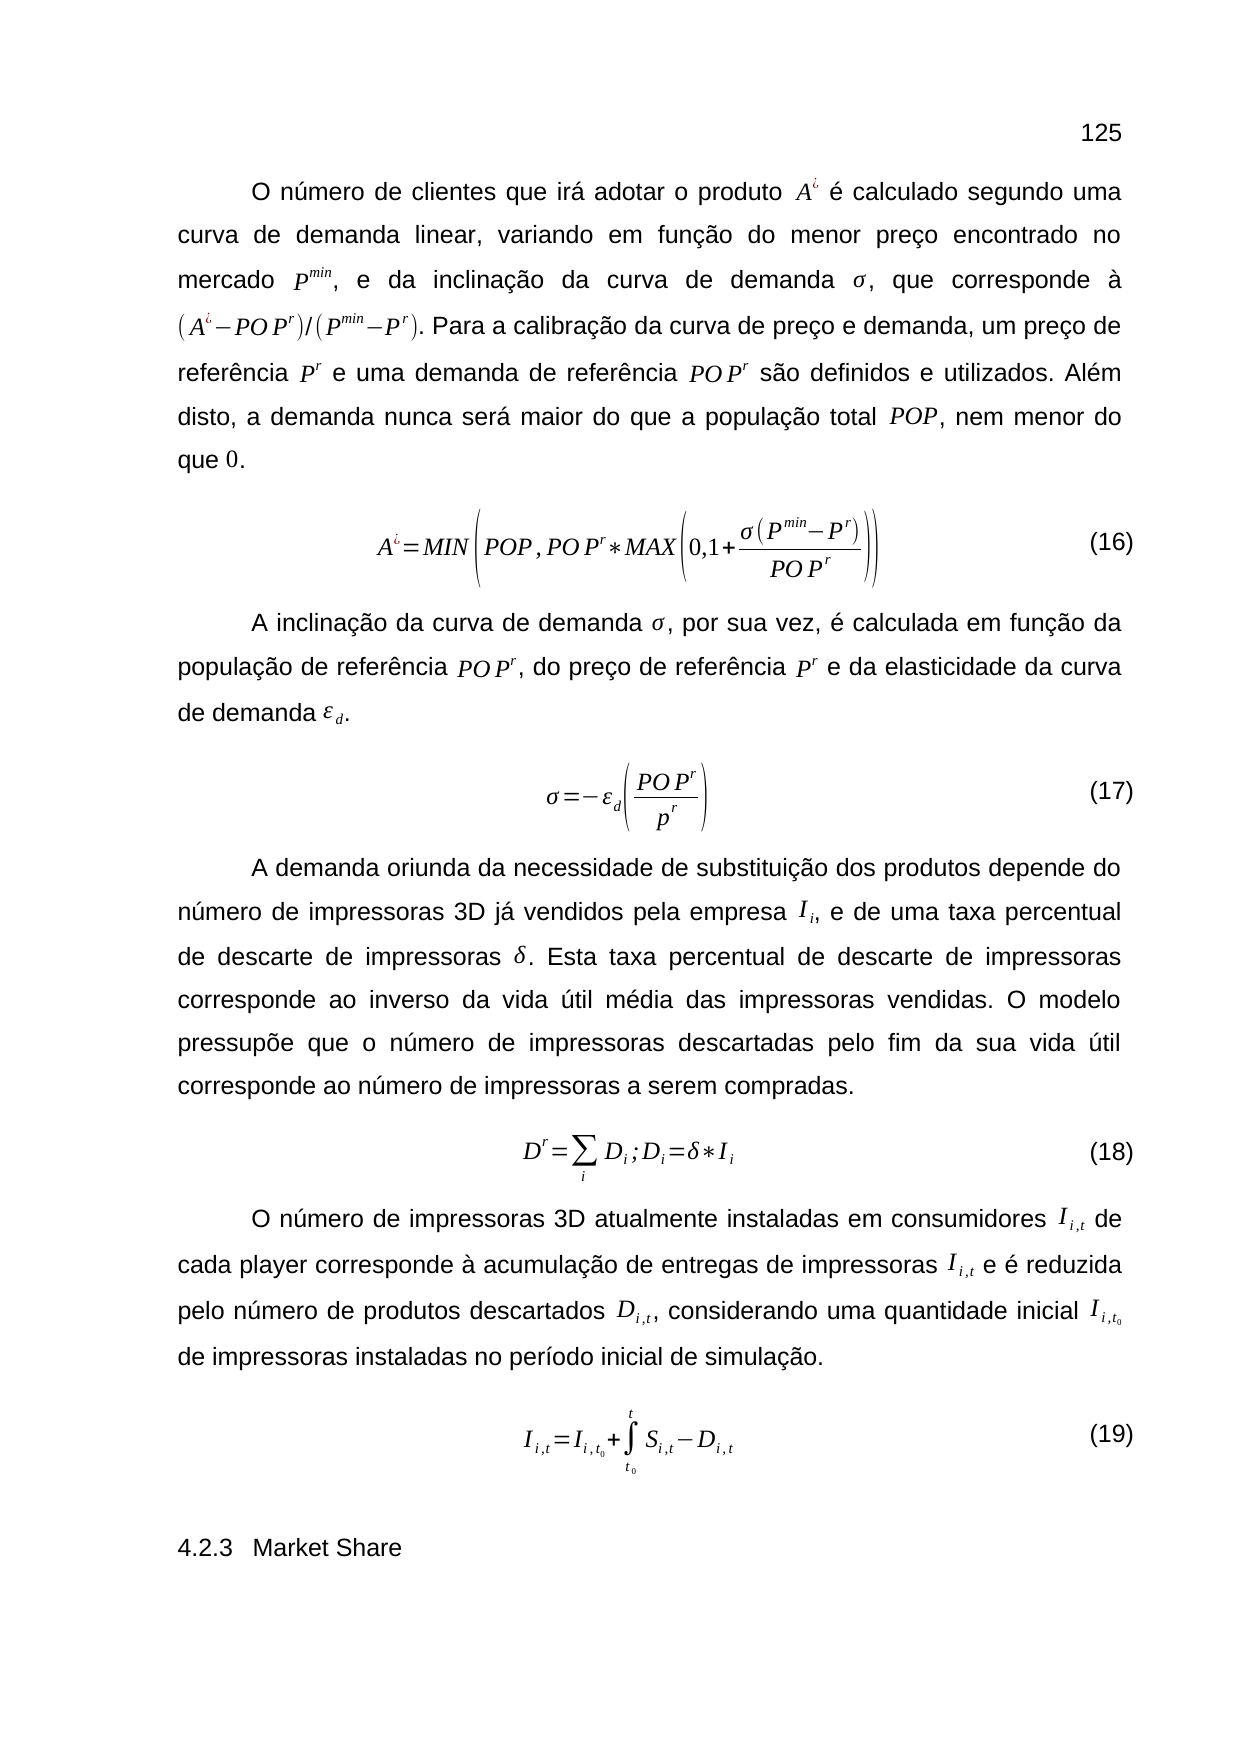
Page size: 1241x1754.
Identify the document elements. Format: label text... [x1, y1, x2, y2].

table_header [177, 1385, 1078, 1496]
text O número de clientes que irá adotar o produto é calculado segundo uma curva de demanda linear, variando em função do menor preço encontrado no mercado , e da inclinação da curva de demanda , que corresponde à . Para a calibração da curva de preço e demanda, um preço de referência e uma demanda de referência são definidos e utilizados. Além disto, a demanda nunca será maior do que a população total , nem menor do que . [177, 177, 1122, 474]
text A inclinação da curva de demanda , por sua vez, é calculada em função da população de referência , do preço de referência e da elasticidade da curva de demanda . [177, 608, 1122, 728]
table_header [177, 1114, 1078, 1203]
table_header (17) [1078, 743, 1145, 853]
text O número de impressoras 3D atualmente instaladas em consumidores de cada player corresponde à acumulação de entregas de impressoras e é reduzida pelo número de produtos descartados , considerando uma quantidade inicial de impressoras instaladas no período inicial de simulação. [177, 1203, 1122, 1371]
text A demanda oriunda da necessidade de substituição dos produtos depende do número de impressoras 3D já vendidos pela empresa , e de uma taxa percentual de descarte de impressoras . Esta taxa percentual de descarte de impressoras corresponde ao inverso da vida útil média das impressoras vendidas. O modelo pressupõe que o número de impressoras descartadas pelo fim da sua vida útil corresponde ao número de impressoras a serem compradas. [177, 853, 1122, 1100]
subtitle Market Share [177, 1533, 1122, 1562]
table_header [177, 743, 1078, 853]
table_header (16) [1078, 488, 1145, 608]
table_header (19) [1078, 1385, 1145, 1496]
table_header [177, 488, 1078, 608]
table_header (18) [1078, 1114, 1145, 1203]
